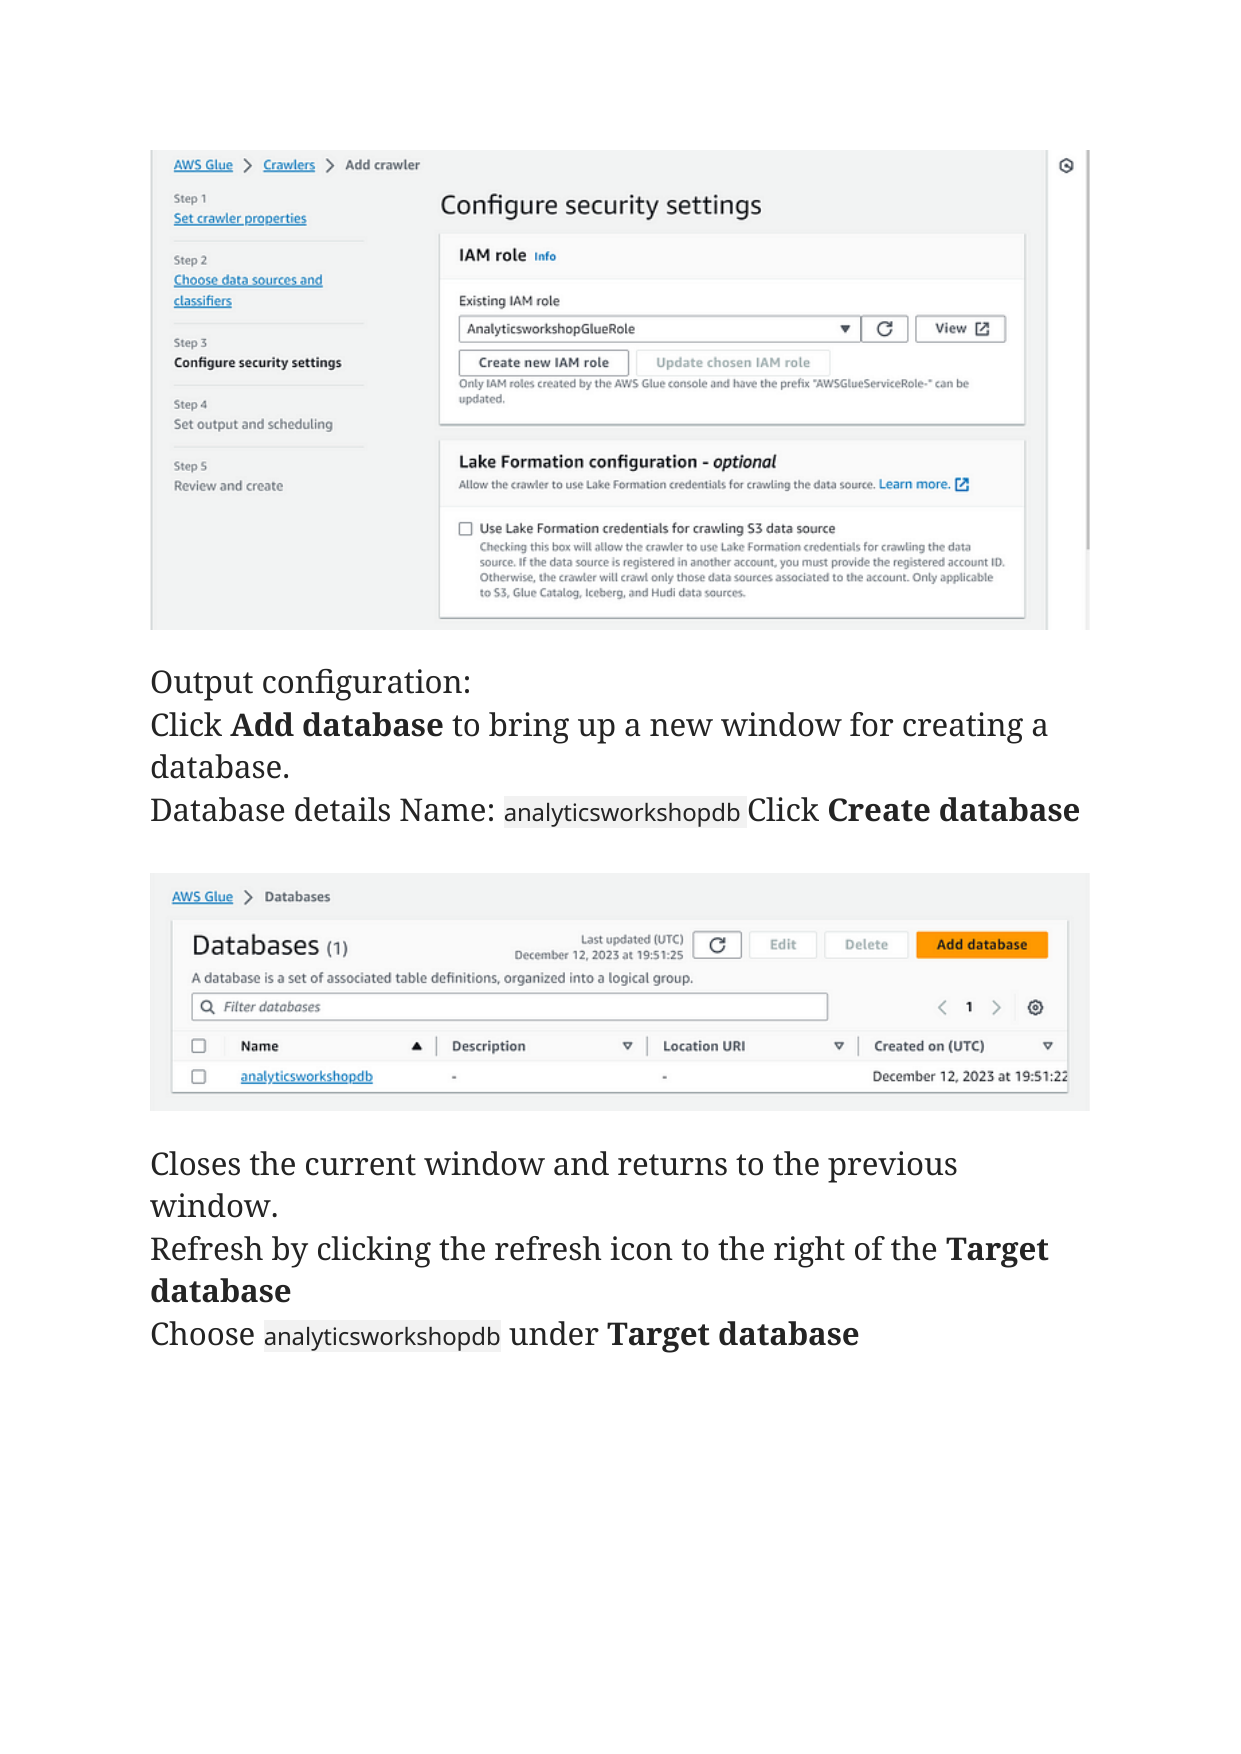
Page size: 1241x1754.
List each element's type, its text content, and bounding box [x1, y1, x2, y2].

picture [150, 150, 1090, 630]
picture [150, 873, 1090, 1111]
text Closes the current window and returns to the previous window. Refresh by clicking the refresh icon to the right of the Target database Choose analyticsworkshopdb under Target database [263, 1142, 1090, 1354]
text Output configuration: Click Add database to bring up a new window for creating a database. Database details Name: analyticsworkshopdb Click Create database [290, 660, 1090, 831]
